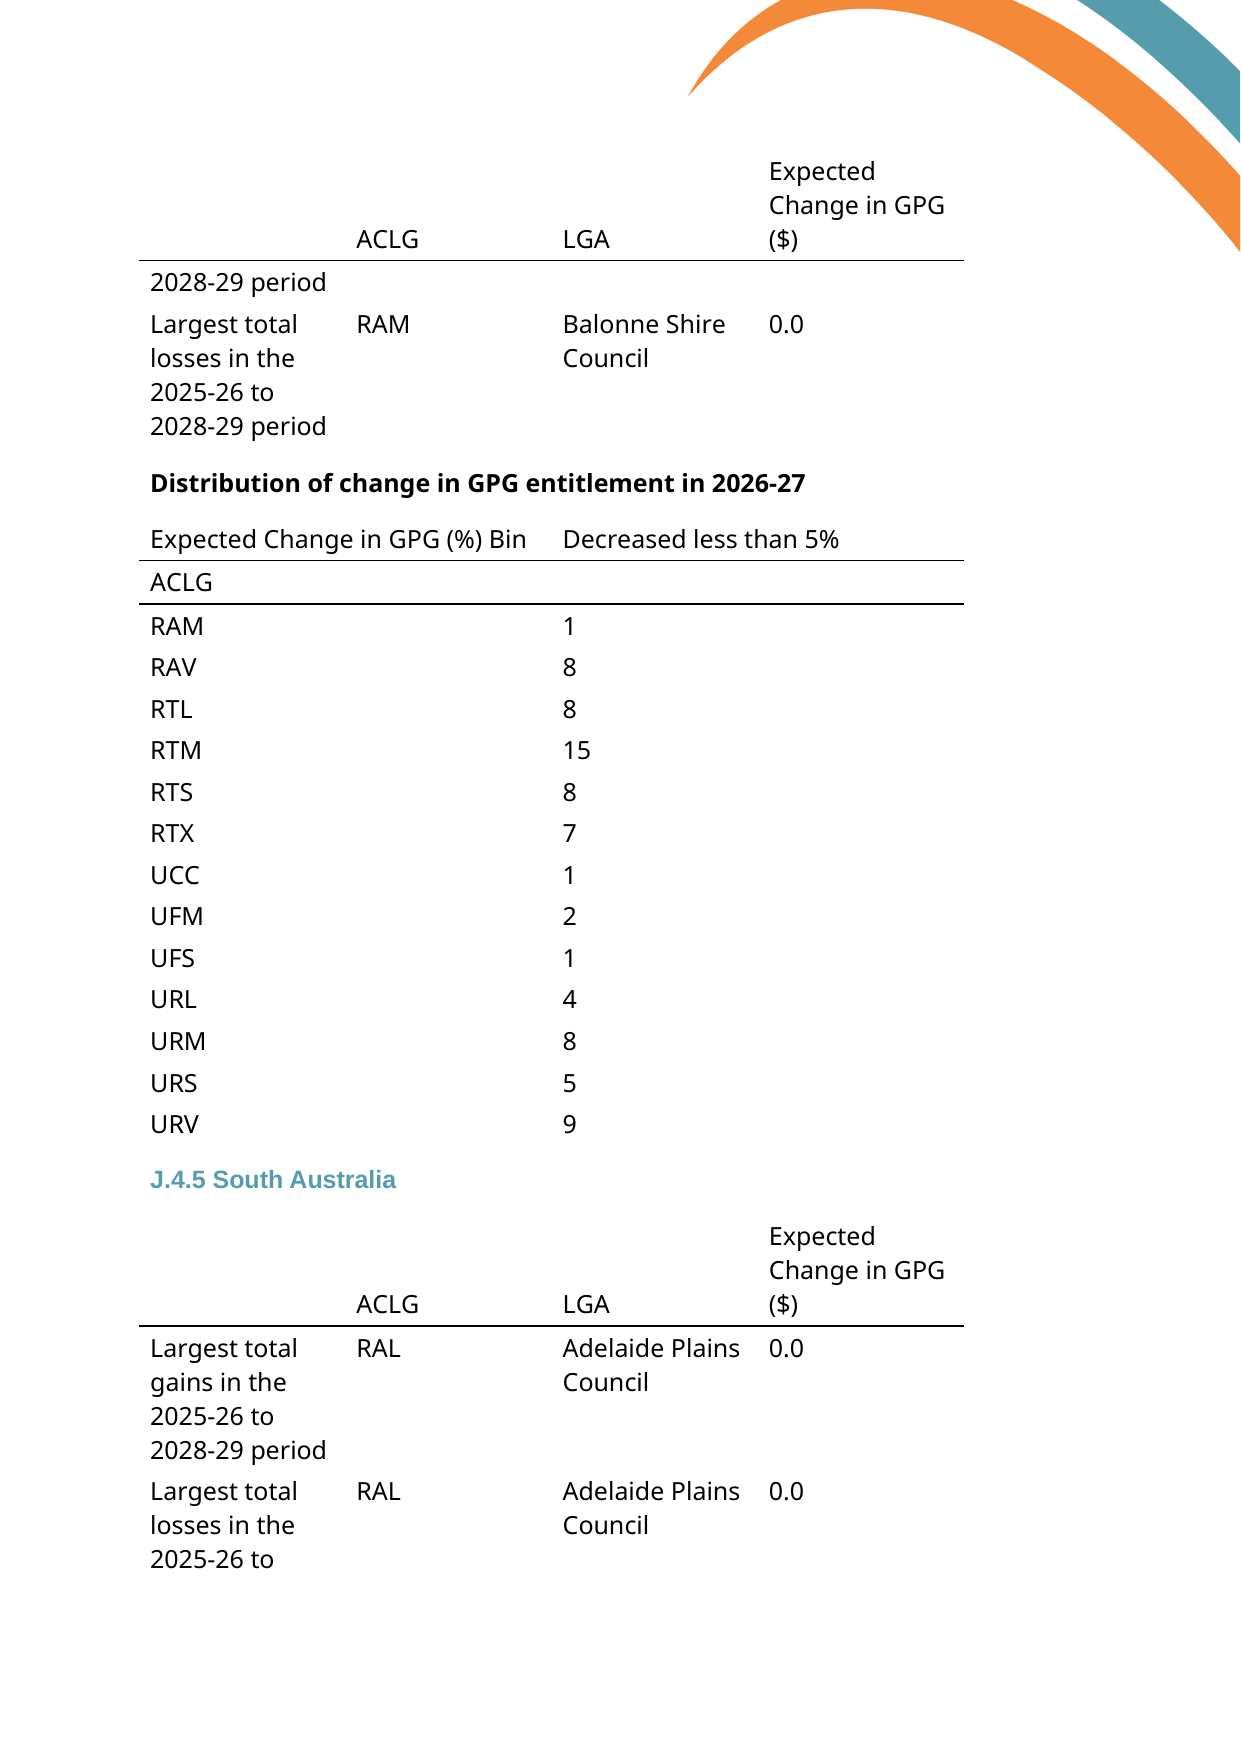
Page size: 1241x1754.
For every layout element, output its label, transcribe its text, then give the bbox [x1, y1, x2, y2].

subtitle J.4.5 South Australia [150, 1166, 1090, 1194]
text Distribution of change in GPG entitlement in 2026-27 [150, 465, 1090, 499]
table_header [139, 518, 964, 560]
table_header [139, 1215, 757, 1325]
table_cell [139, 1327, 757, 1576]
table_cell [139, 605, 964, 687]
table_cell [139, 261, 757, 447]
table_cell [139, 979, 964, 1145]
picture [19, 0, 1241, 306]
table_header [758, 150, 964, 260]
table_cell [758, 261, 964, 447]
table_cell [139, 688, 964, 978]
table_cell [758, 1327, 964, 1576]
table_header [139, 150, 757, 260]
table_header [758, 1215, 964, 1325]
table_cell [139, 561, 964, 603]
